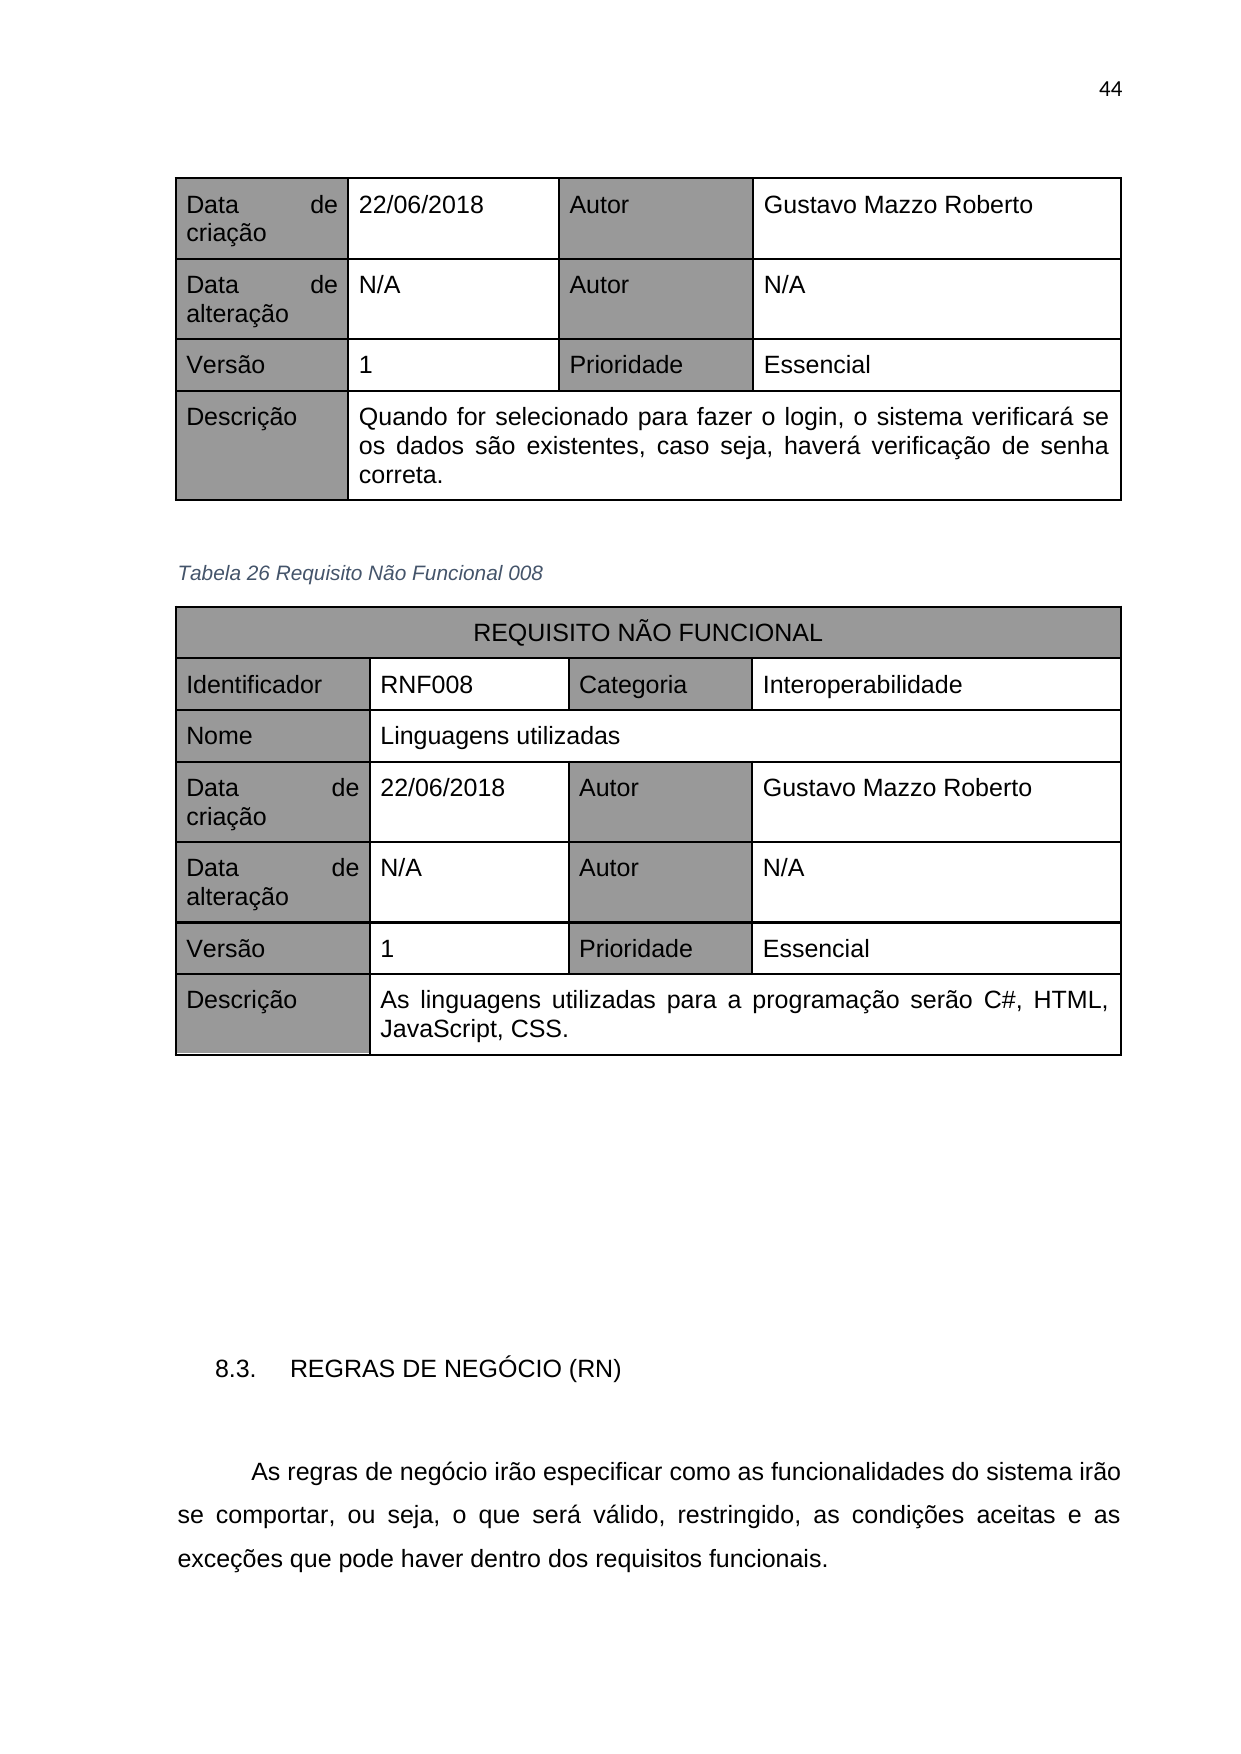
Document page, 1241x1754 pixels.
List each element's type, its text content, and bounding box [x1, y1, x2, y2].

table_cell As linguagens utilizadas para a programação serão C#, HTML, JavaScript, CSS. [371, 975, 1120, 1053]
table_cell N/A [754, 260, 1120, 338]
table_cell Categoria [570, 659, 751, 709]
table_cell Versão [177, 340, 347, 390]
table_cell N/A [753, 843, 1120, 921]
table_header REQUISITO NÃO FUNCIONAL [177, 608, 1120, 657]
table_cell Nome [177, 711, 369, 761]
table_cell N/A [371, 843, 568, 921]
table_cell RNF008 [371, 659, 568, 709]
table_cell Data de criação [177, 763, 369, 841]
table_cell Essencial [754, 340, 1120, 390]
text REGRAS DE NEGÓCIO (RN) [215, 1354, 1122, 1383]
table_cell Gustavo Mazzo Roberto [754, 179, 1120, 258]
table_cell Identificador [177, 659, 369, 709]
table_cell Autor [560, 179, 752, 258]
table_cell Interoperabilidade [753, 659, 1120, 709]
table_cell 22/06/2018 [371, 763, 568, 841]
text As regras de negócio irão especificar como as funcionalidades do sistema irão se comportar, ou seja, o que será válido, restringido, as condições aceitas e as exceções que pode haver dentro dos requisitos funcionais. [177, 1457, 1122, 1572]
table_cell Data de criação [177, 179, 347, 258]
table_cell 1 [349, 340, 558, 390]
table_cell Prioridade [570, 924, 751, 973]
table_cell N/A [349, 260, 558, 338]
table_cell Prioridade [560, 340, 752, 390]
table_cell Autor [570, 843, 751, 921]
table_cell Versão [177, 924, 369, 973]
table_cell Quando for selecionado para fazer o login, o sistema verificará se os dados são existentes, caso seja, haverá verificação de senha correta. [349, 392, 1120, 499]
table_cell Data de alteração [177, 260, 347, 338]
table_cell Autor [570, 763, 751, 841]
table_cell Gustavo Mazzo Roberto [753, 763, 1120, 841]
text Tabela 26 Requisito Não Funcional 008 [177, 561, 1122, 585]
table_cell 1 [371, 924, 568, 973]
table_cell Descrição [177, 975, 369, 1053]
table_cell Data de alteração [177, 843, 369, 921]
table_cell Autor [560, 260, 752, 338]
table_cell Linguagens utilizadas [371, 711, 1120, 761]
table_cell Essencial [753, 924, 1120, 973]
table_cell Descrição [177, 392, 347, 499]
table_cell 22/06/2018 [349, 179, 558, 258]
